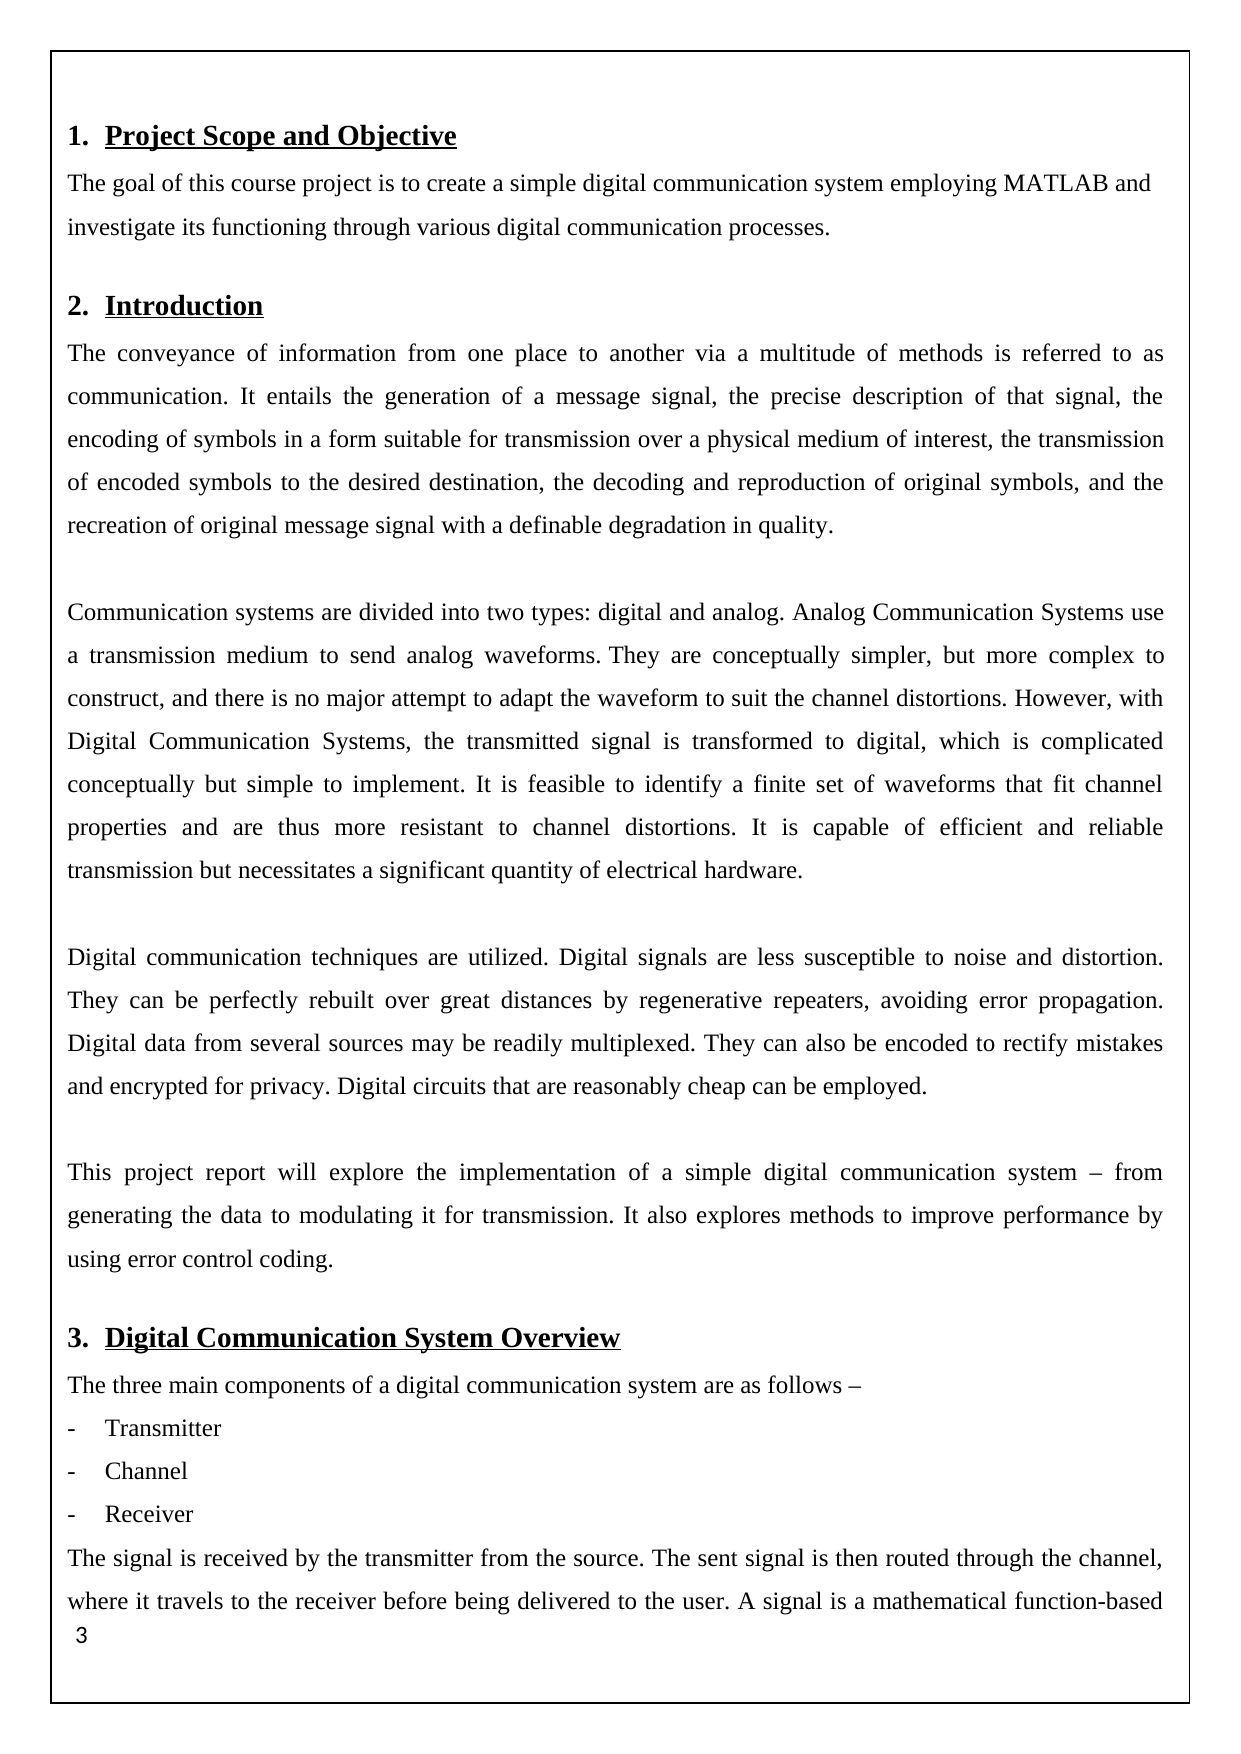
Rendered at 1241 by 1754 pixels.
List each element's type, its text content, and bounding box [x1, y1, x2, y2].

text The goal of this course project is to create a simple digital communication system employing MATLAB and investigate its functioning through various digital communication processes. [67, 168, 1165, 240]
text Digital communication techniques are utilized. Digital signals are less susceptible to noise and distortion. They can be perfectly rebuilt over great distances by regenerative repeaters, avoiding error propagation. Digital data from several sources may be readily multiplexed. They can also be encoded to rectify mistakes and encrypted for privacy. Digital circuits that are reasonably cheap can be employed. [67, 942, 1165, 1100]
list Digital Communication System Overview [67, 1320, 1165, 1353]
text The three main components of a digital communication system are as follows – [67, 1370, 1165, 1399]
list Receiver [67, 1499, 1165, 1528]
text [67, 1543, 1165, 1614]
text The conveyance of information from one place to another via a multitude of methods is referred to as communication. It entails the generation of a message signal, the precise description of that signal, the encoding of symbols in a form suitable for transmission over a physical medium of interest, the transmission of encoded symbols to the desired destination, the decoding and reproduction of original symbols, and the recreation of original message signal with a definable degradation in quality. [67, 338, 1165, 539]
list Project Scope and Objective [67, 118, 1165, 152]
list Introduction [67, 288, 1165, 321]
text This project report will explore the implementation of a simple digital communication system – from generating the data to modulating it for transmission. It also explores methods to improve performance by using error control coding. [67, 1157, 1165, 1272]
list Channel [67, 1456, 1165, 1485]
list Transmitter [67, 1413, 1165, 1442]
text Communication systems are divided into two types: digital and analog. Analog Communication Systems use a transmission medium to send analog waveforms. They are conceptually simpler, but more complex to construct, and there is no major attempt to adapt the waveform to suit the channel distortions. However, with Digital Communication Systems, the transmitted signal is transformed to digital, which is complicated conceptually but simple to implement. It is feasible to identify a finite set of waveforms that fit channel properties and are thus more resistant to channel distortions. It is capable of efficient and reliable transmission but necessitates a significant quantity of electrical hardware. [67, 597, 1165, 884]
